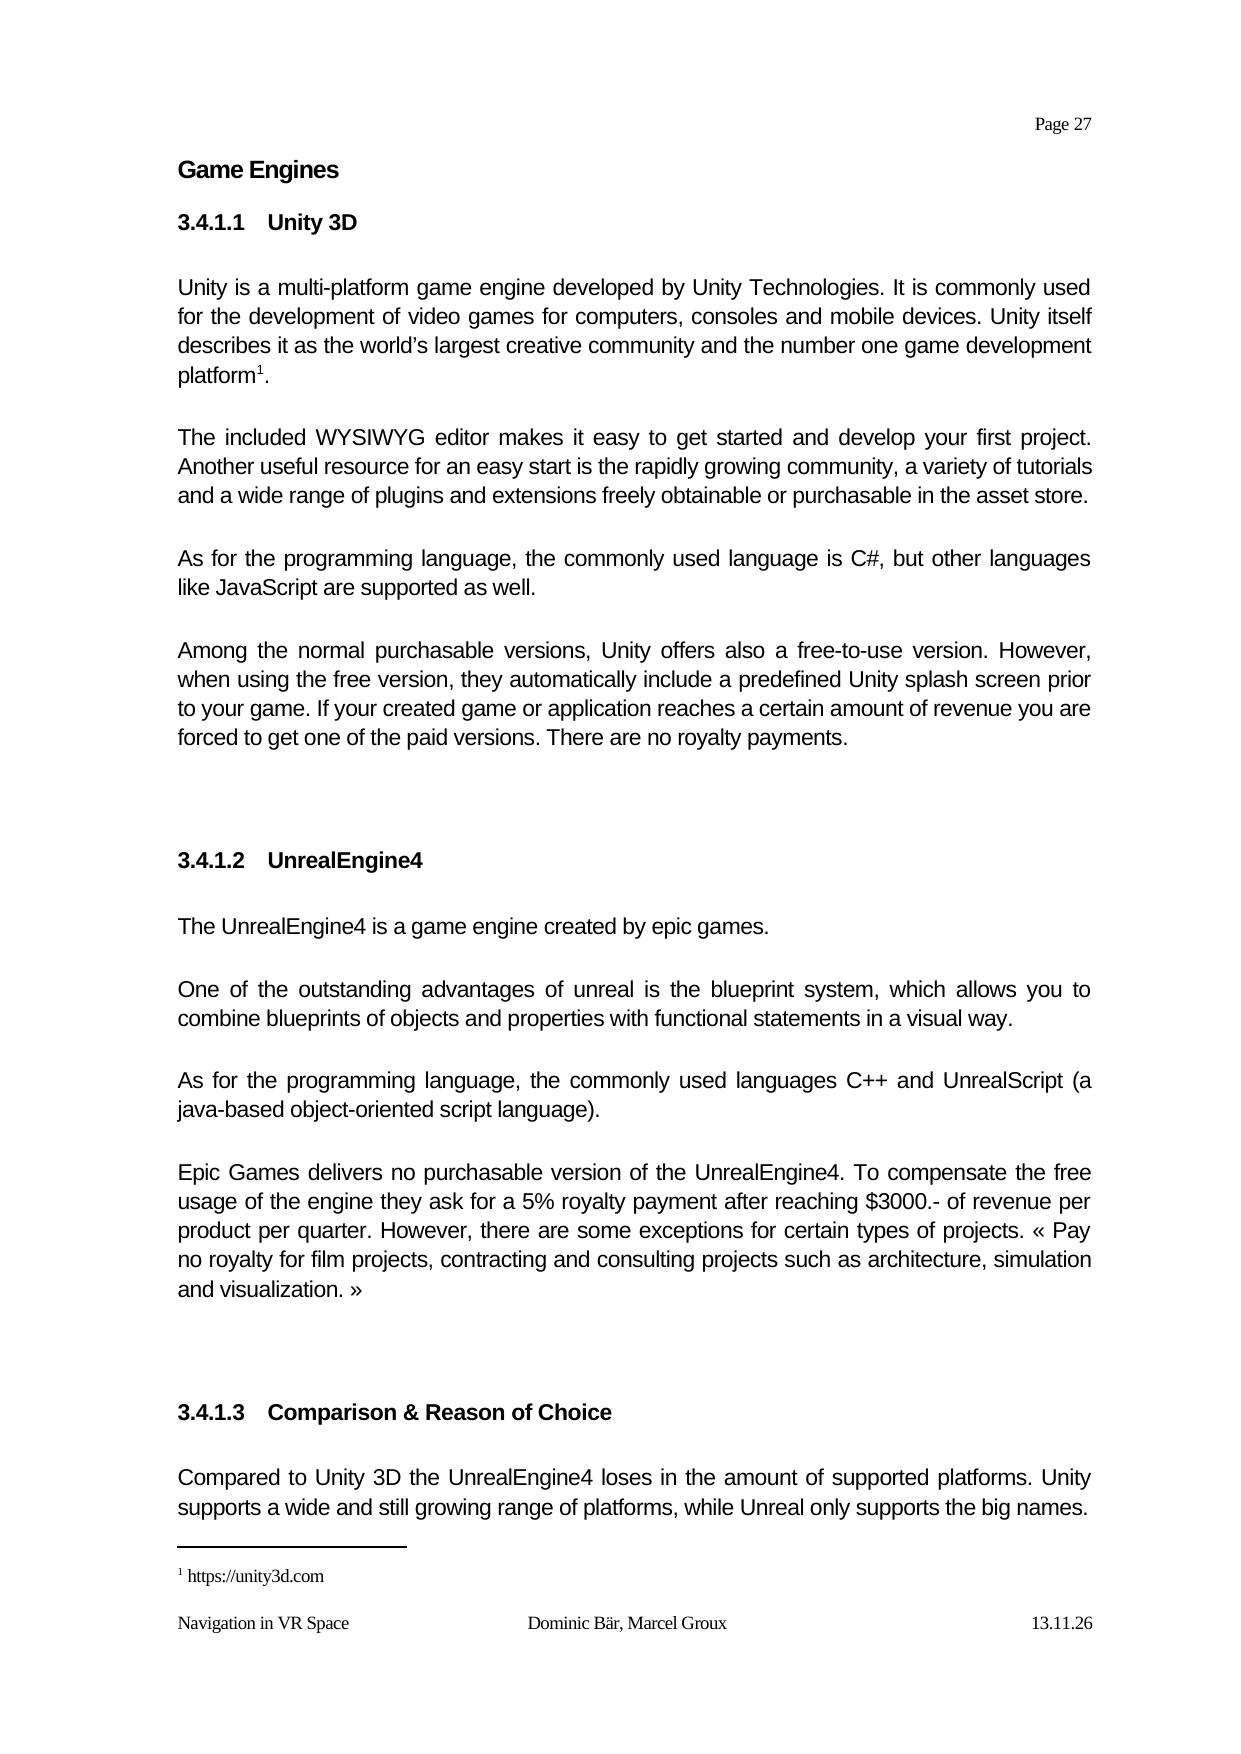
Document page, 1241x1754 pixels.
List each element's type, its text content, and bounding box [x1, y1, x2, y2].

text One of the outstanding advantages of unreal is the blueprint system, which allows you to combine blueprints of objects and properties with functional statements in a visual way. [177, 974, 1092, 1032]
subtitle UnrealEngine4 [177, 847, 1092, 874]
text Unity is a multi-platform game engine developed by Unity Technologies. It is commonly used for the development of video games for computers, consoles and mobile devices. Unity itself describes it as the world’s largest creative community and the number one game development platform. [177, 272, 1092, 389]
text Compared to Unity 3D the UnrealEngine4 loses in the amount of supported platforms. Unity supports a wide and still growing range of platforms, while Unreal only supports the big names. [177, 1462, 1092, 1521]
text As for the programming language, the commonly used languages C++ and UnrealScript (a java-based object-oriented script language). [177, 1065, 1092, 1124]
text Among the normal purchasable versions, Unity offers also a free-to-use version. However, when using the free version, they automatically include a predefined Unity splash screen prior to your game. If your created game or application reaches a certain amount of revenue you are forced to get one of the paid versions. There are no royalty payments. [177, 635, 1092, 751]
subtitle Game Engines [177, 155, 1092, 183]
subtitle Comparison & Reason of Choice [177, 1399, 1092, 1425]
text Epic Games delivers no purchasable version of the UnrealEngine4. To compensate the free usage of the engine they ask for a 5% royalty payment after reaching $3000.- of revenue per product per quarter. However, there are some exceptions for certain types of projects. « Pay no royalty for film projects, contracting and consulting projects such as architecture, simulation and visualization. » [177, 1157, 1092, 1303]
text The UnrealEngine4 is a game engine created by epic games. [177, 911, 1092, 940]
text As for the programming language, the commonly used language is C#, but other languages like JavaScript are supported as well. [177, 543, 1092, 601]
subtitle Unity 3D [177, 208, 1092, 235]
text The included WYSIWYG editor makes it easy to get started and develop your first project. Another useful resource for an easy start is the rapidly growing community, a variety of tutorials and a wide range of plugins and extensions freely obtainable or purchasable in the asset store. [177, 422, 1092, 510]
